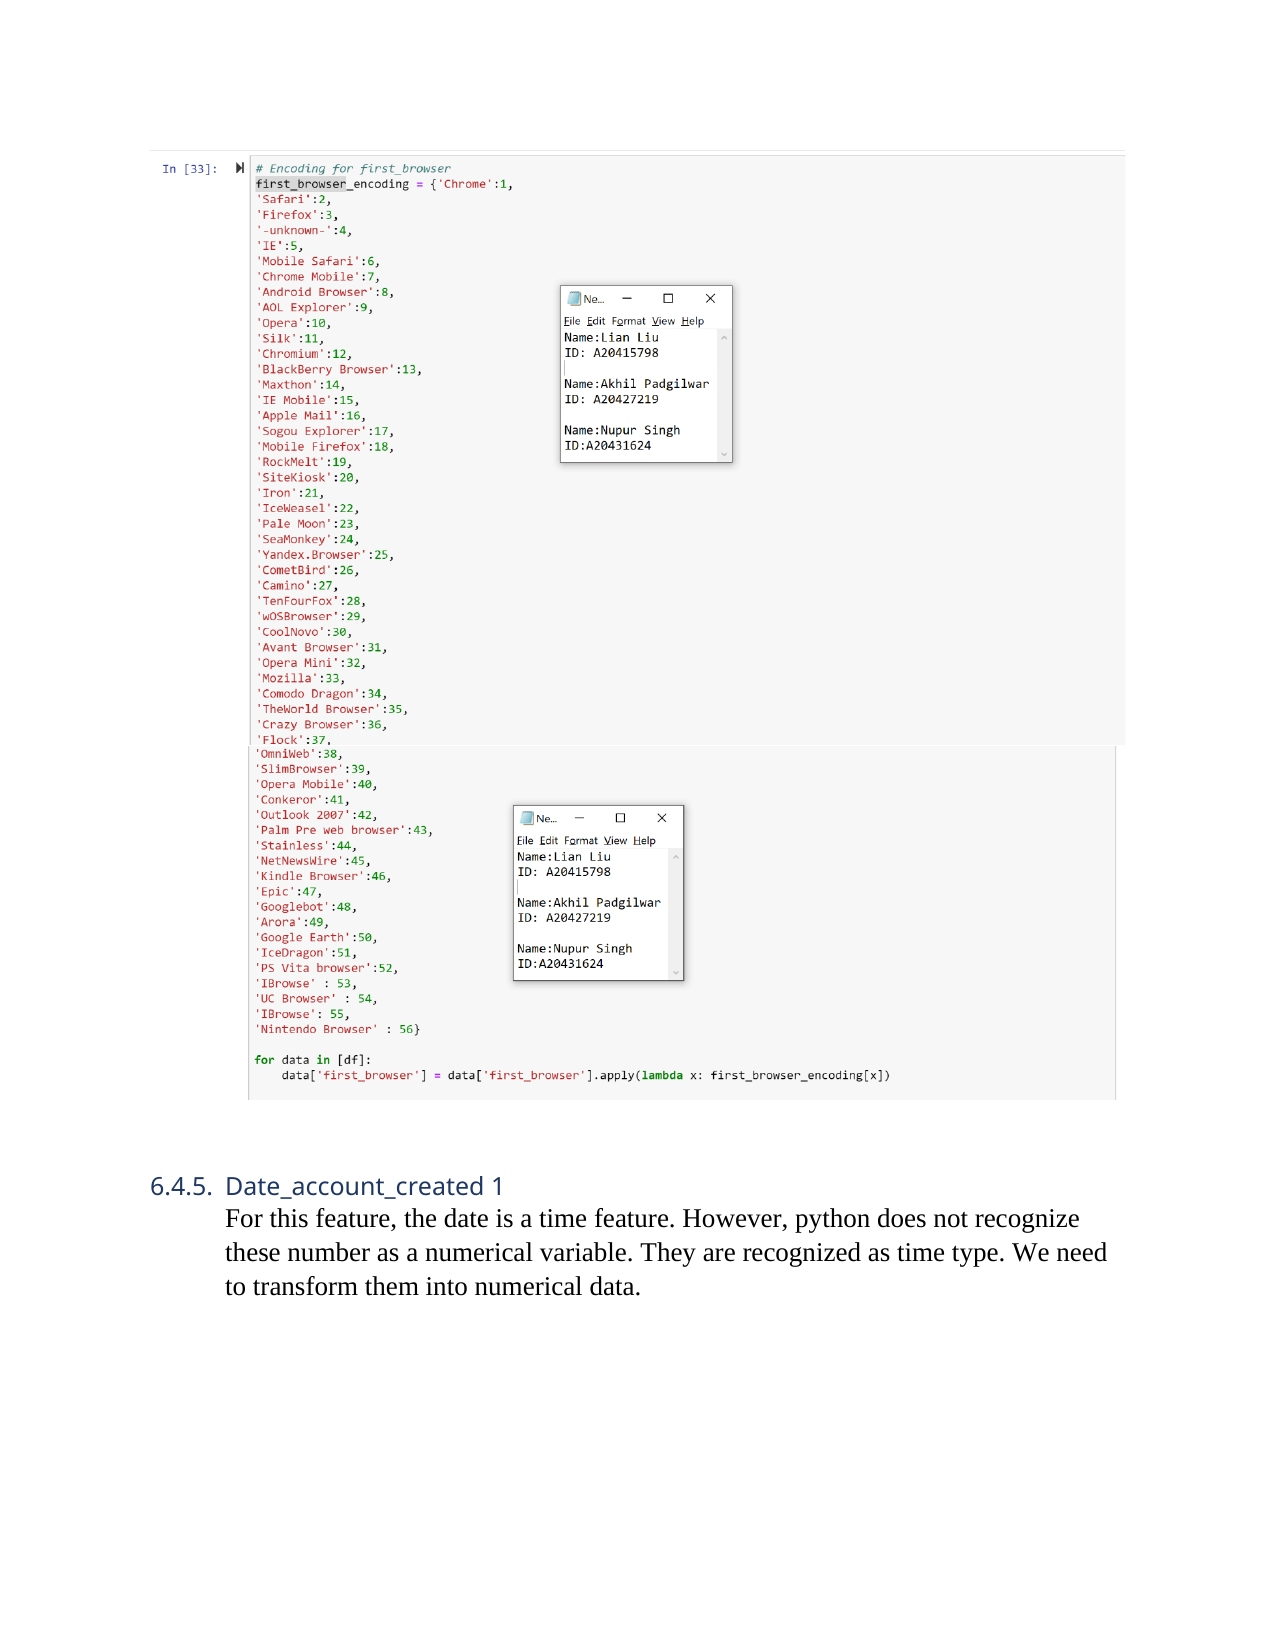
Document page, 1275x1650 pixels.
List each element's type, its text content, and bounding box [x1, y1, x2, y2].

subtitle Date_account_created 1 [150, 1168, 1125, 1203]
picture [150, 150, 1125, 745]
picture [158, 746, 1117, 1100]
text For this feature, the date is a time feature. However, python does not recognize these number as a numerical variable. They are recognized as time type. We need to transform them into numerical data. [225, 1203, 1125, 1301]
